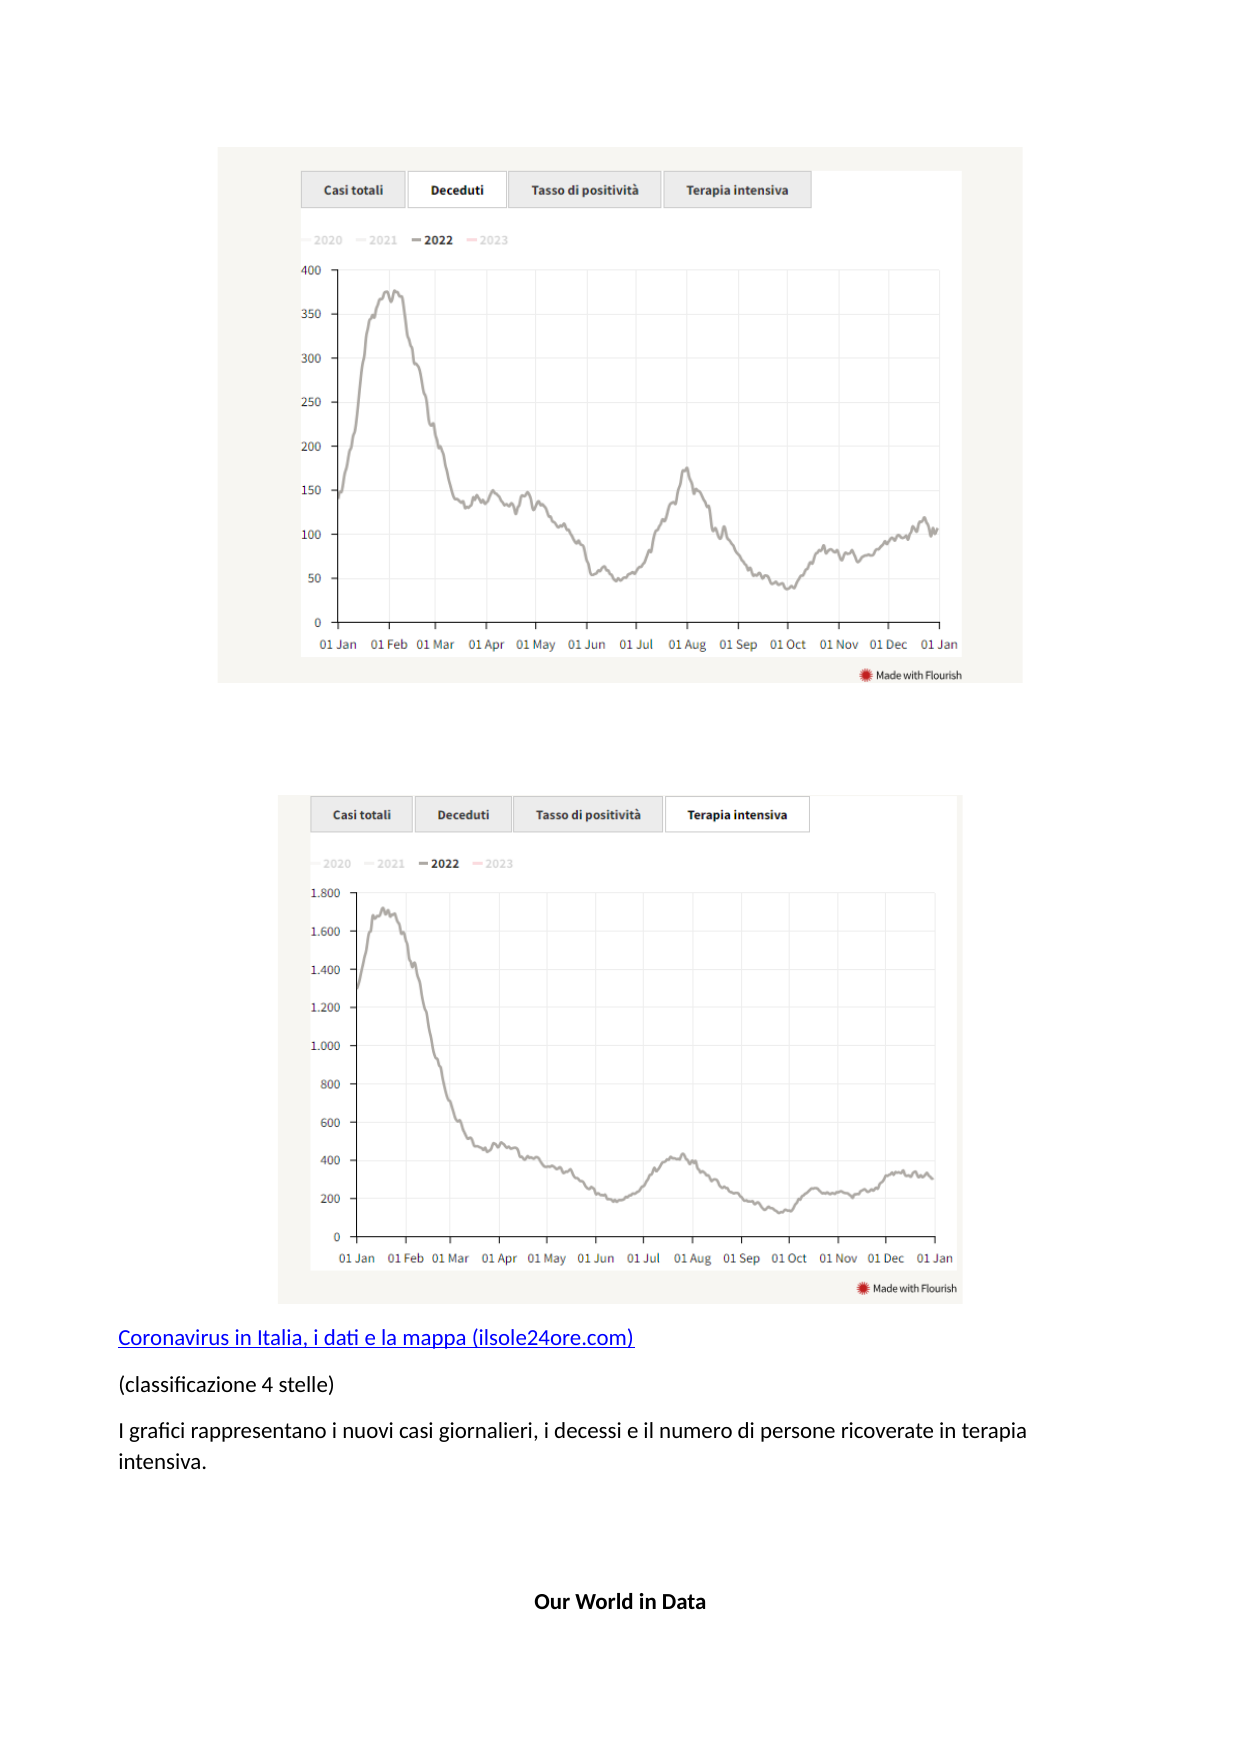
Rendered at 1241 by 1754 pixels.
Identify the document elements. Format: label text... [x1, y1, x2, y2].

picture [277, 795, 963, 1304]
text Coronavirus in Italia, i dati e la mappa (ilsole24ore.com) [118, 1323, 1122, 1351]
picture [217, 147, 1023, 683]
text Our World in Data [118, 1587, 1122, 1615]
text I grafici rappresentano i nuovi casi giornalieri, i decessi e il numero di persone ricoverate in terapia intensiva. [118, 1417, 1122, 1475]
text (classificazione 4 stelle) [118, 1370, 1122, 1398]
